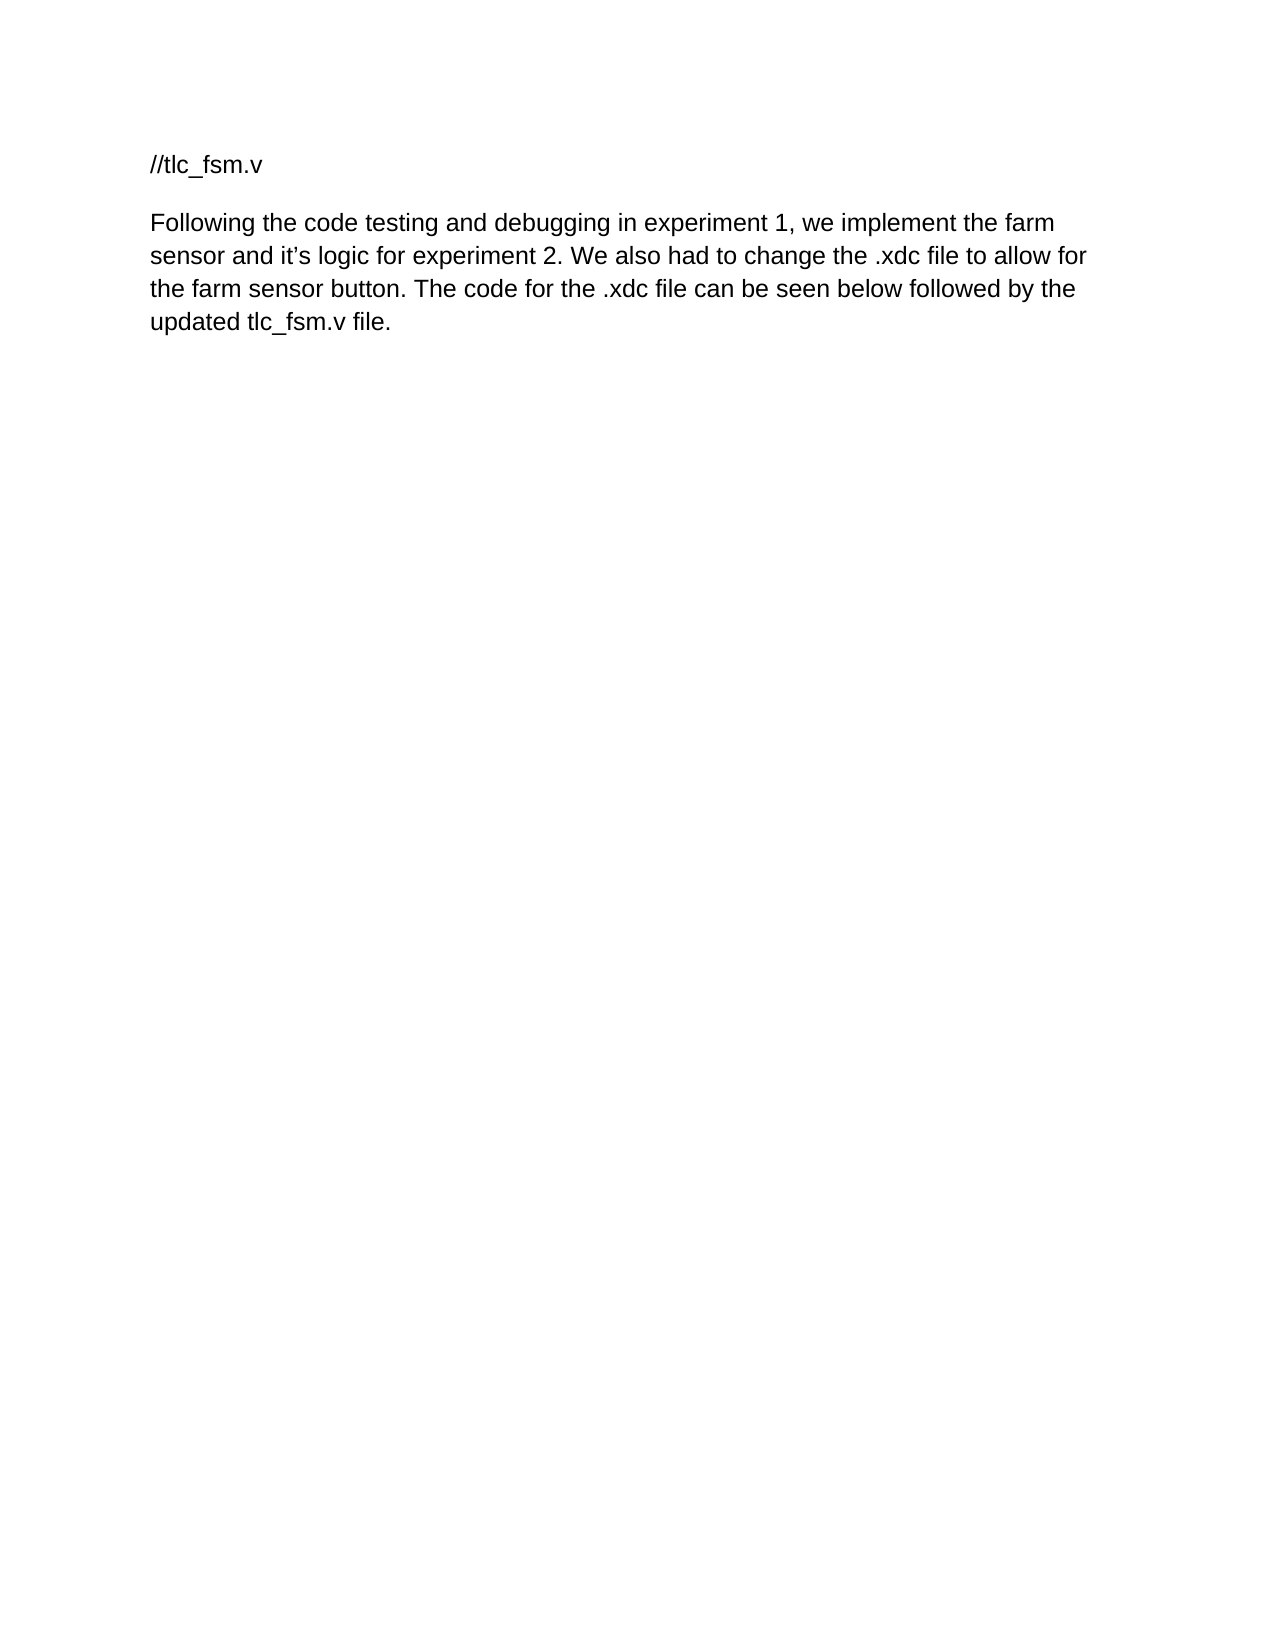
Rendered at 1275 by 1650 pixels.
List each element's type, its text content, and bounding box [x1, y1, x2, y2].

text Following the code testing and debugging in experiment 1, we implement the farm sensor and it’s logic for experiment 2. We also had to change the .xdc file to allow for the farm sensor button. The code for the .xdc file can be seen below followed by the updated tlc_fsm.v file. [150, 208, 1125, 336]
text //tlc_fsm.v [150, 150, 1125, 179]
